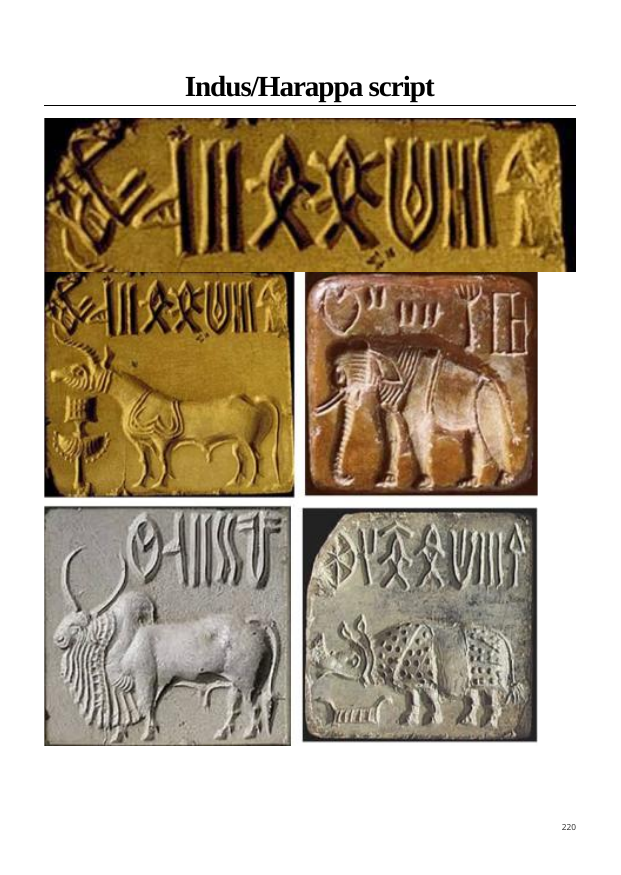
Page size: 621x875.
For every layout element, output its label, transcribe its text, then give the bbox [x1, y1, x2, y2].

subtitle Indus/Harappa script [44, 69, 576, 105]
picture [44, 118, 576, 746]
